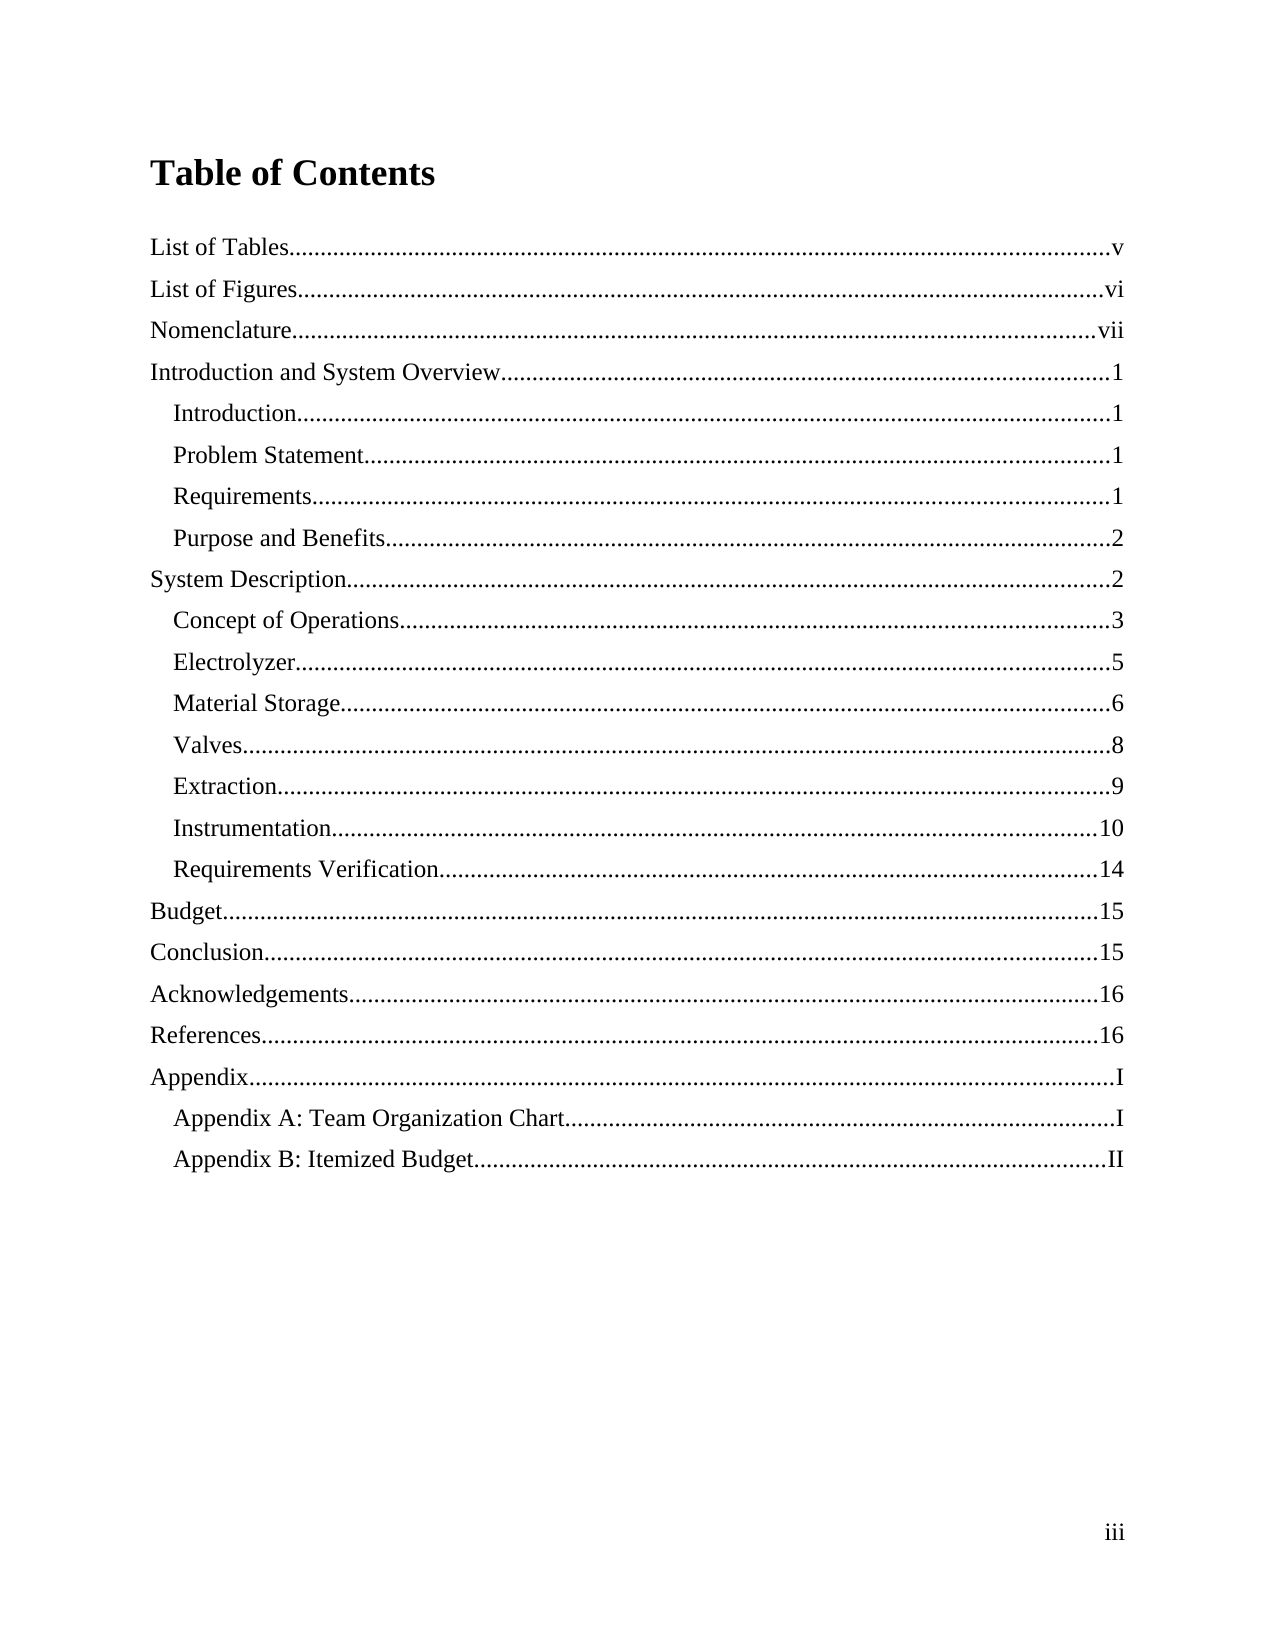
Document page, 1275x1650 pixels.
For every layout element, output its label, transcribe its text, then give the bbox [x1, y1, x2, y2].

text Table of Contents [150, 150, 1125, 193]
